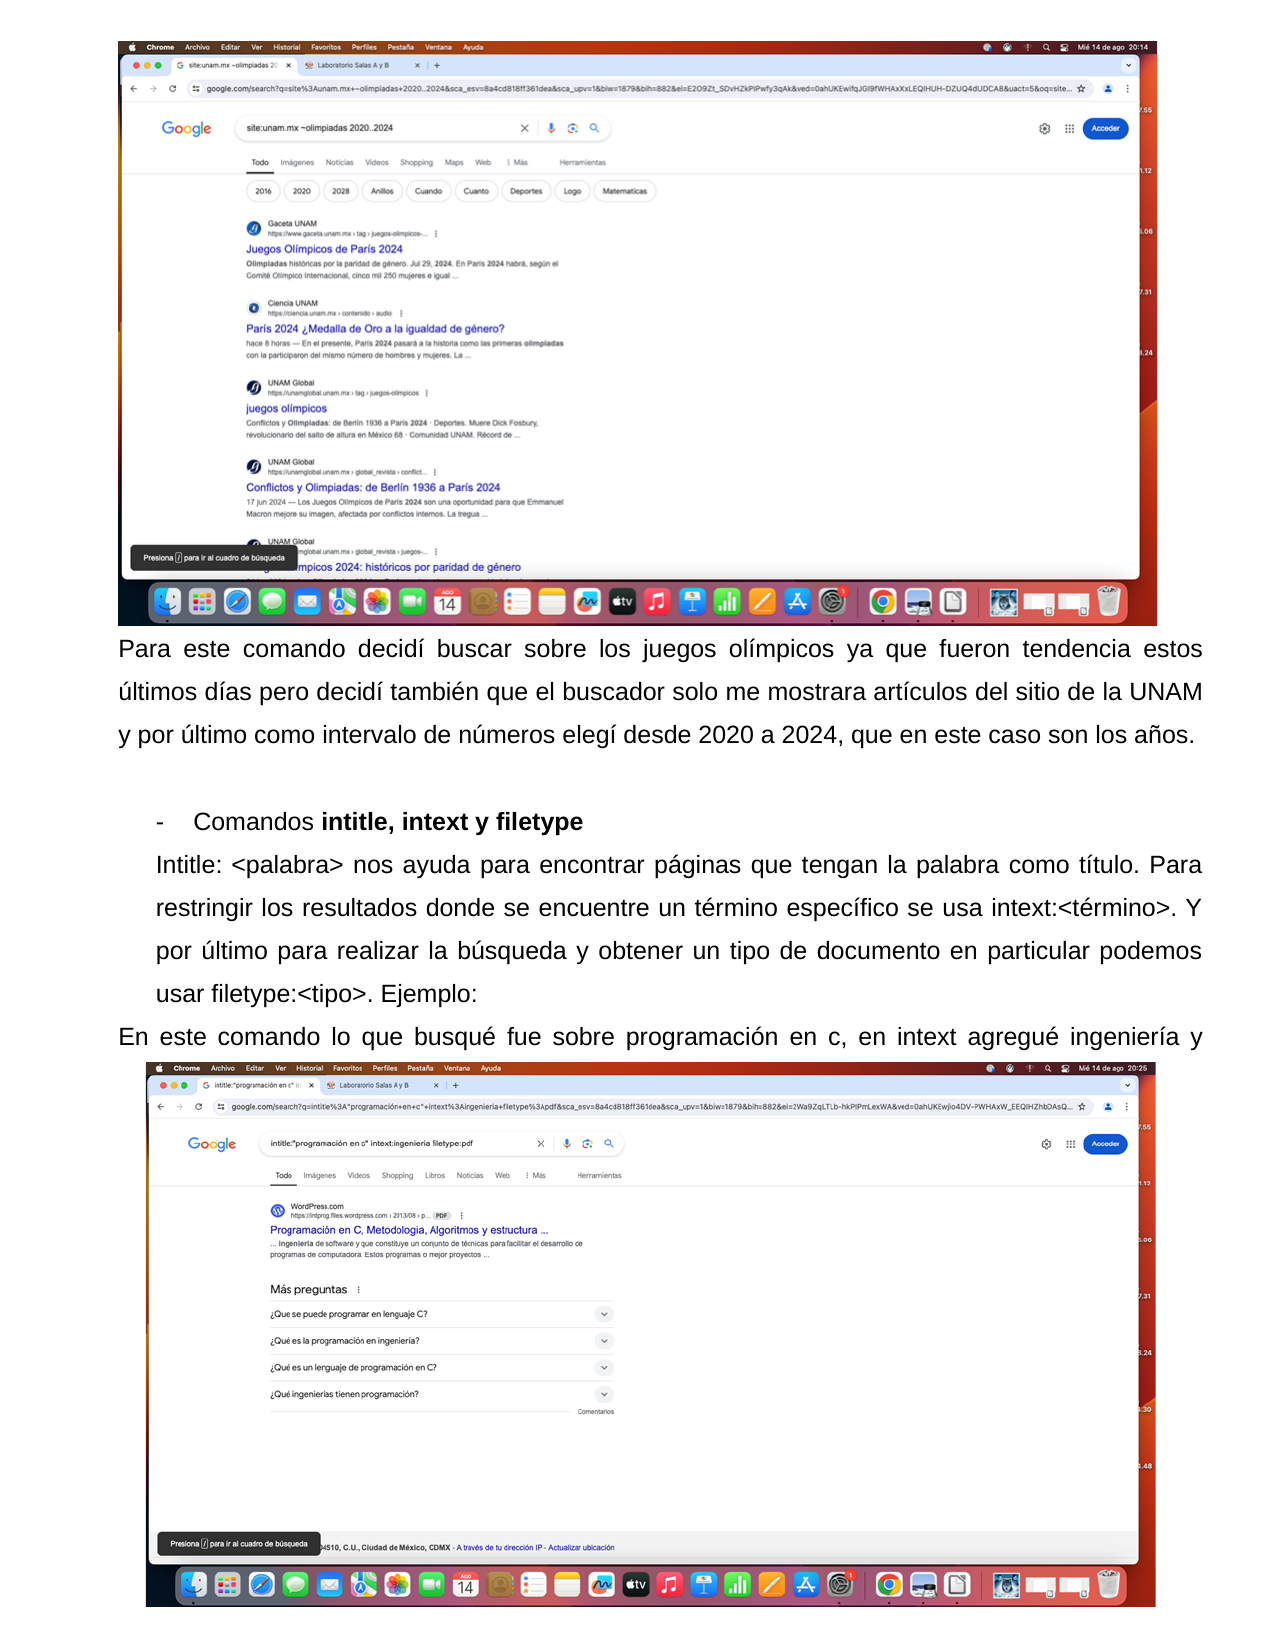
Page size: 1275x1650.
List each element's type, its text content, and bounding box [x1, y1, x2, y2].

text En este comando lo que busqué fue sobre programación en c, en intext agregué ingeniería y como filetype pdf, y con esas características el buscador solo me arrojó una página que es la que se muestra en el screenshot. [118, 1022, 1205, 1051]
text Para este comando decidí buscar sobre los juegos olímpicos ya que fueron tendencia estos últimos días pero decidí también que el buscador solo me mostrara artículos del sitio de la UNAM y por último como intervalo de números elegí desde 2020 a 2024, que en este caso son los años. [118, 188, 1205, 749]
list Comandos intitle, intext y filetype [156, 807, 1205, 835]
picture [118, 41, 1158, 626]
text Intitle: <palabra> nos ayuda para encontrar páginas que tengan la palabra como título. Para restringir los resultados donde se encuentre un término específico se usa intext:<término>. Y por último para realizar la búsqueda y obtener un tipo de documento en particular podemos usar filetype:<tipo>. Ejemplo: [156, 850, 1205, 1008]
picture [145, 1062, 1156, 1607]
